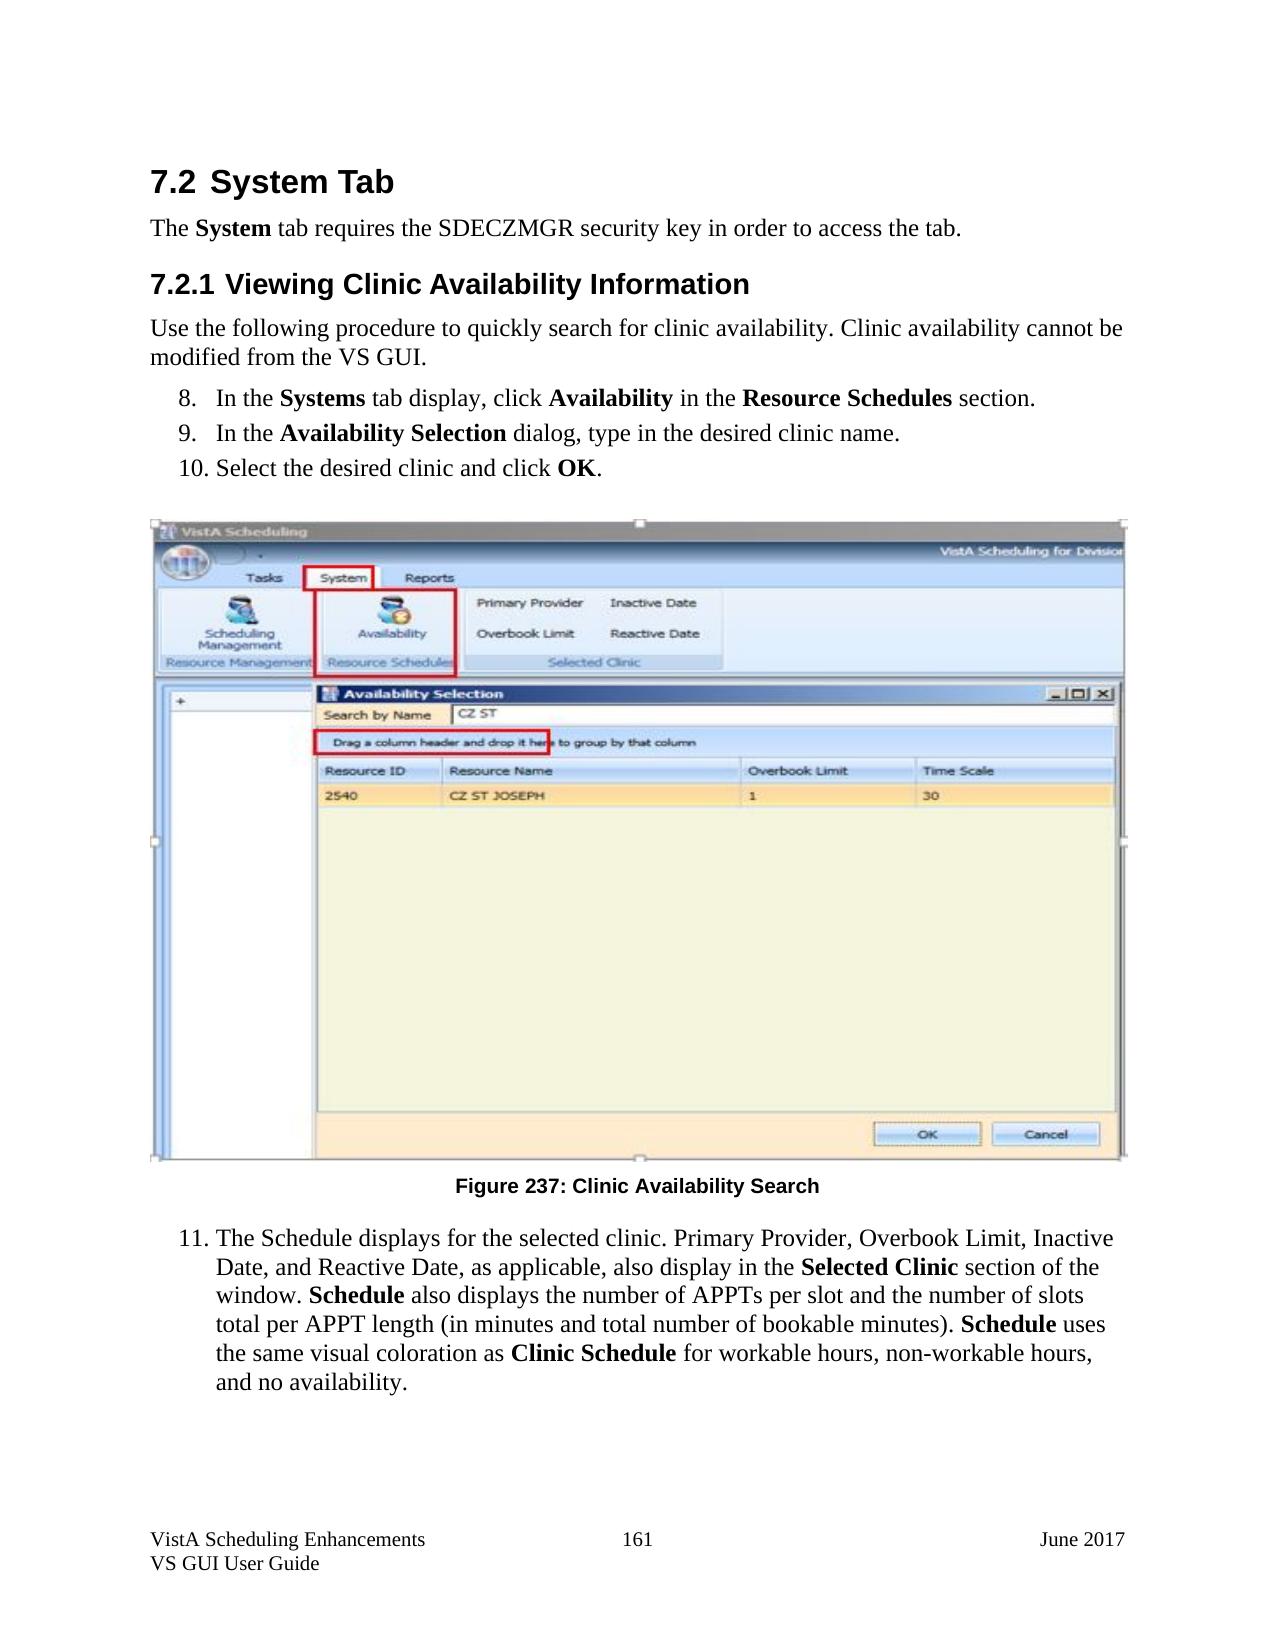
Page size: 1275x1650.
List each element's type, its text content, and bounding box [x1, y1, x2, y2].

subtitle Viewing Clinic Availability Information [150, 267, 1125, 301]
text Figure 237: Clinic Availability Search [150, 1174, 1125, 1198]
list In the Systems tab display, click Availability in the Resource Schedules section. [178, 383, 1125, 412]
text Select the desired clinic and click OK. [178, 453, 1125, 482]
text The Schedule displays for the selected clinic. Primary Provider, Overbook Limit, Inactive Date, and Reactive Date, as applicable, also display in the Selected Clinic section of the window. Schedule also displays the number of APPTs per slot and the number of slots total per APPT length (in minutes and total number of bookable minutes). Schedule uses the same visual coloration as Clinic Schedule for workable hours, non-workable hours, and no availability. [178, 1223, 1125, 1396]
subtitle System Tab [150, 162, 1125, 201]
text Use the following procedure to quickly search for clinic availability. Clinic availability cannot be modified from the VS GUI. [150, 313, 1125, 371]
text The System tab requires the SDECZMGR security key in order to access the tab. [150, 213, 1125, 242]
picture [150, 519, 1129, 1162]
text In the Availability Selection dialog, type in the desired clinic name. [178, 418, 1125, 447]
